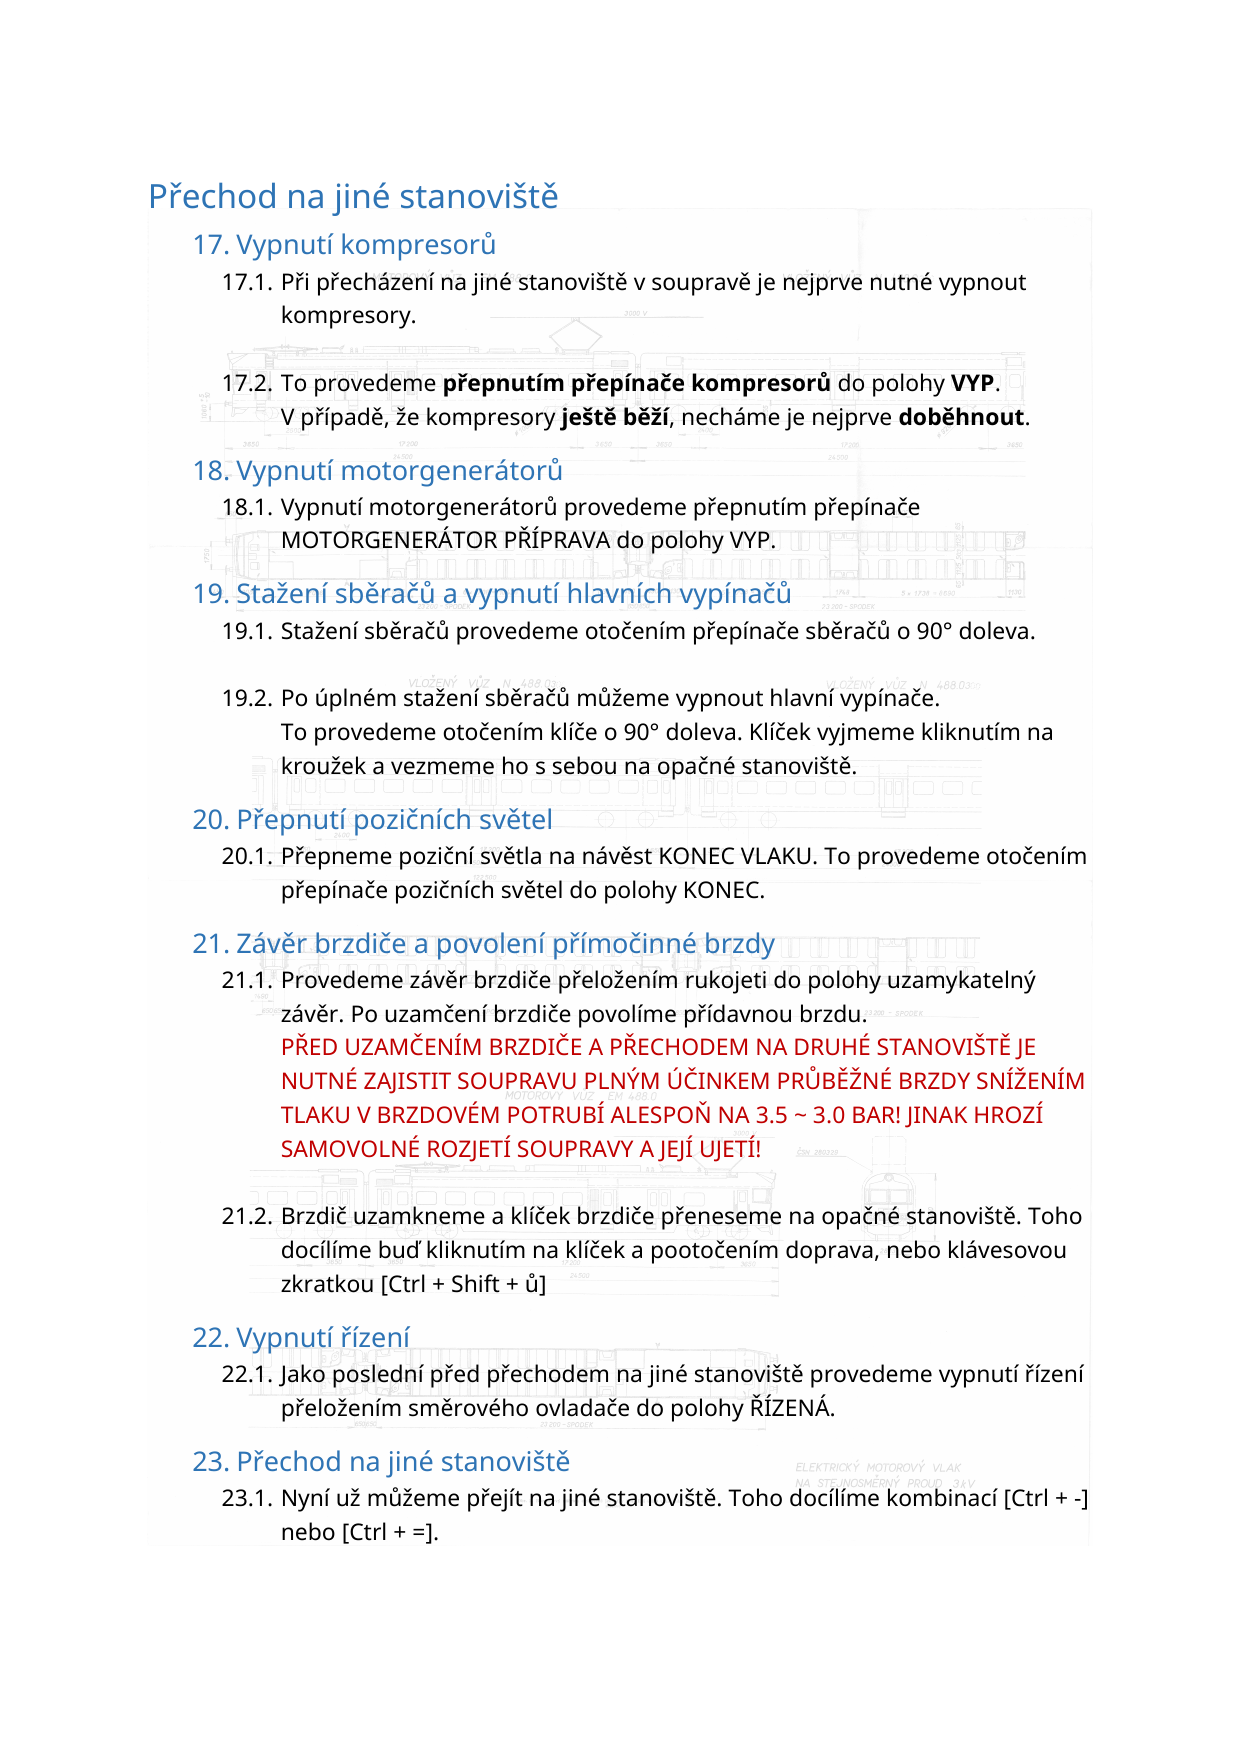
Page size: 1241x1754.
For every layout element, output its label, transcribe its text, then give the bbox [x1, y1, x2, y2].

list To provedeme přepnutím přepínače kompresorů do polohy VYP. V případě, že kompresory ještě běží, necháme je nejprve doběhnout. [221, 367, 1093, 432]
list Po úplném stažení sběračů můžeme vypnout hlavní vypínače. To provedeme otočením klíče o 90° doleva. Klíček vyjmeme kliknutím na kroužek a vezmeme ho s sebou na opačné stanoviště. [221, 682, 1093, 781]
list Jako poslední před přechodem na jiné stanoviště provedeme vypnutí řízení přeložením směrového ovladače do polohy ŘÍZENÁ. [221, 1358, 1093, 1423]
list Při přecházení na jiné stanoviště v soupravě je nejprve nutné vypnout kompresory. [221, 266, 1093, 364]
subtitle Vypnutí řízení [192, 1318, 1093, 1355]
subtitle Závěr brzdiče a povolení přímočinné brzdy [192, 924, 1093, 961]
list Stažení sběračů provedeme otočením přepínače sběračů o 90° doleva. [221, 615, 1093, 680]
subtitle Vypnutí motorgenerátorů [192, 451, 1093, 488]
subtitle Stažení sběračů a vypnutí hlavních vypínačů [192, 575, 1093, 612]
subtitle Přechod na jiné stanoviště [148, 173, 1093, 218]
list Provedeme závěr brzdiče přeložením rukojeti do polohy uzamykatelný závěr. Po uzamčení brzdiče povolíme přídavnou brzdu. PŘED UZAMČENÍM BRZDIČE A PŘECHODEM NA DRUHÉ STANOVIŠTĚ JE NUTNÉ ZAJISTIT SOUPRAVU PLNÝM ÚČINKEM PRŮBĚŽNÉ BRZDY SNÍŽENÍM TLAKU V BRZDOVÉM POTRUBÍ ALESPOŇ NA 3.5 ~ 3.0 BAR! JINAK HROZÍ SAMOVOLNÉ ROZJETÍ SOUPRAVY A JEJÍ UJETÍ! [221, 964, 1093, 1164]
subtitle Vypnutí kompresorů [192, 226, 1093, 263]
list Brzdič uzamkneme a klíček brzdiče přeneseme na opačné stanoviště. Toho docílíme buď kliknutím na klíček a pootočením doprava, nebo klávesovou zkratkou [Ctrl + Shift + ů] [221, 1200, 1093, 1299]
list Přepneme poziční světla na návěst KONEC VLAKU. To provedeme otočením přepínače pozičních světel do polohy KONEC. [221, 840, 1093, 905]
subtitle Přepnutí pozičních světel [192, 800, 1093, 837]
list Vypnutí motorgenerátorů provedeme přepnutím přepínače MOTORGENERÁTOR PŘÍPRAVA do polohy VYP. [221, 491, 1093, 556]
list Nyní už můžeme přejít na jiné stanoviště. Toho docílíme kombinací [Ctrl + -] nebo [Ctrl + =]. [221, 1482, 1093, 1547]
subtitle Přechod na jiné stanoviště [192, 1442, 1093, 1479]
